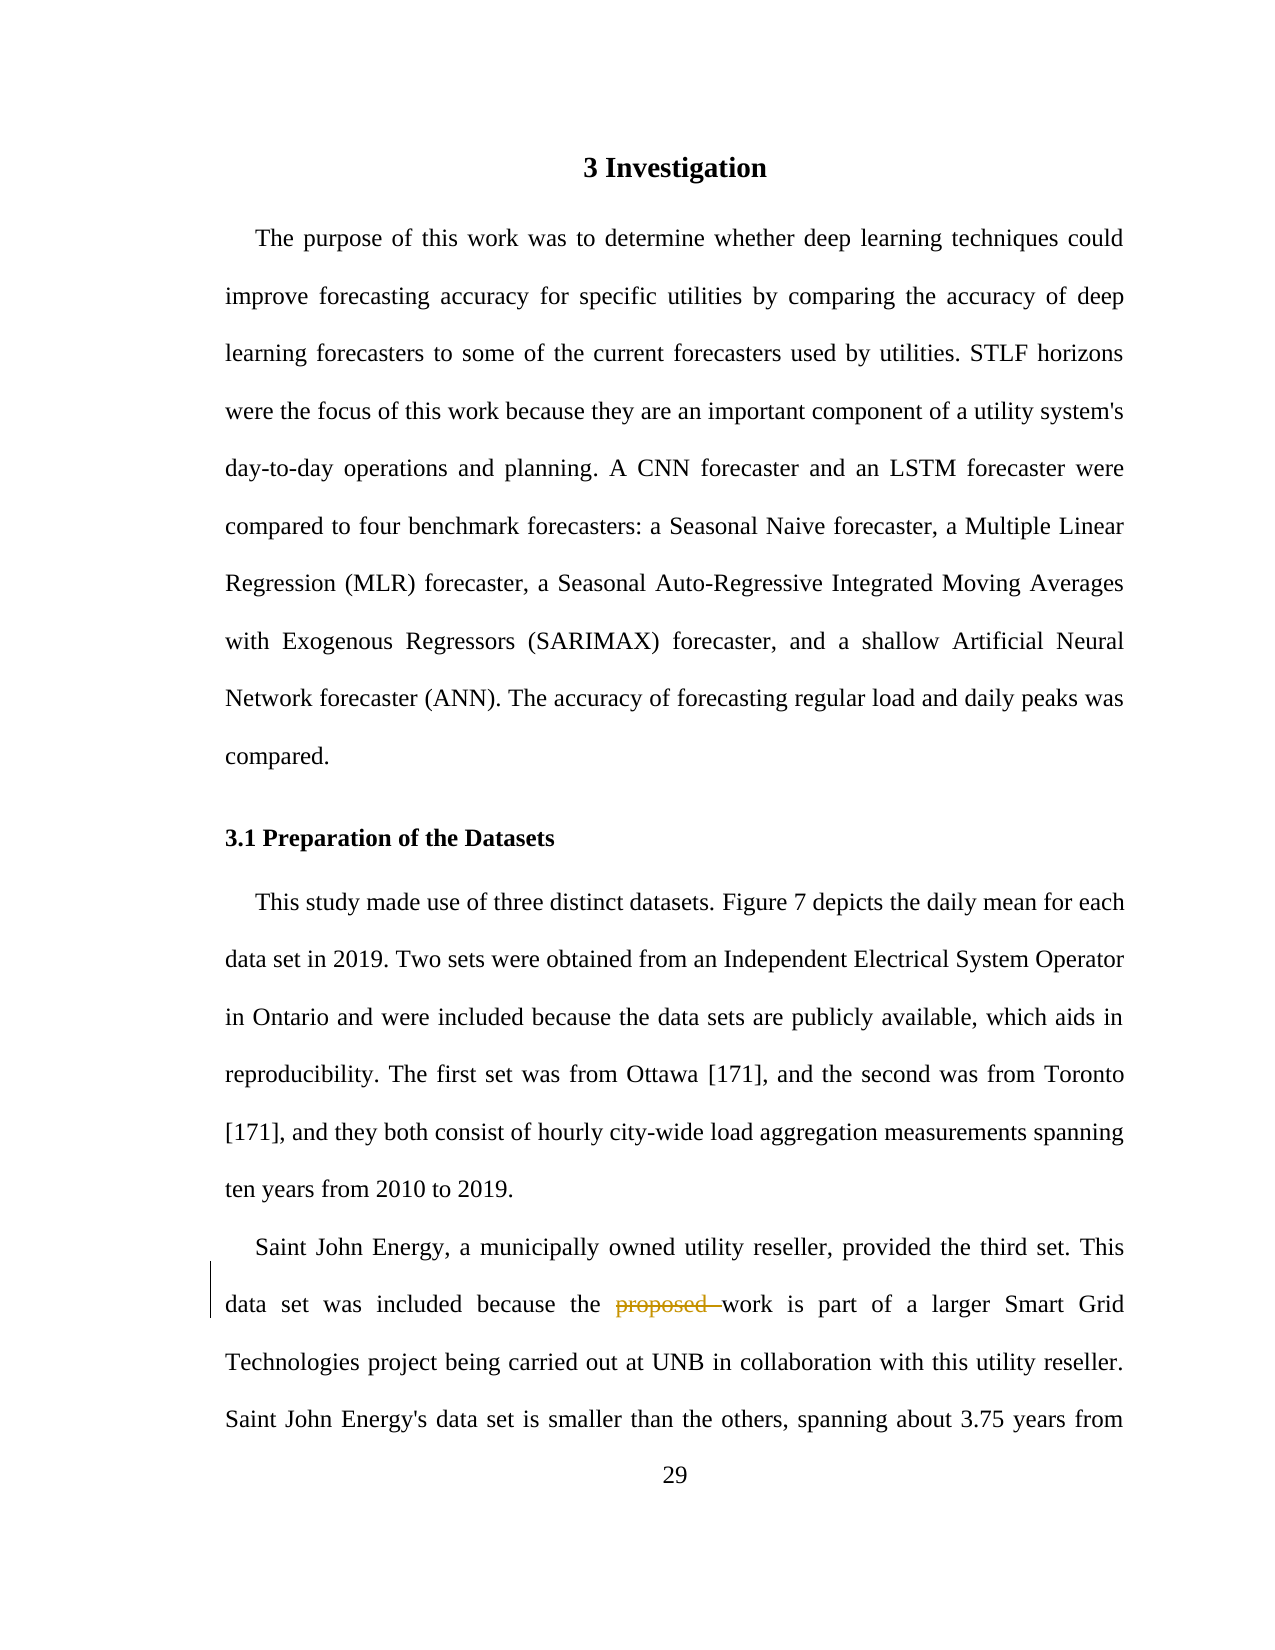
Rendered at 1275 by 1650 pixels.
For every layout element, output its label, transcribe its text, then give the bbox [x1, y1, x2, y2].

subtitle 3 Investigation [225, 150, 1125, 183]
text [225, 1232, 1125, 1433]
subtitle 3.1 Preparation of the Datasets [225, 823, 1125, 852]
text The purpose of this work was to determine whether deep learning techniques could improve forecasting accuracy for specific utilities by comparing the accuracy of deep learning forecasters to some of the current forecasters used by utilities. STLF horizons were the focus of this work because they are an important component of a utility system's day-to-day operations and planning. A CNN forecaster and an LSTM forecaster were compared to four benchmark forecasters: a Seasonal Naive forecaster, a Multiple Linear Regression (MLR) forecaster, a Seasonal Auto-Regressive Integrated Moving Averages with Exogenous Regressors (SARIMAX) forecaster, and a shallow Artificial Neural Network forecaster (ANN). The accuracy of forecasting regular load and daily peaks was compared. [225, 223, 1125, 769]
text This study made use of three distinct datasets. Figure 7 depicts the daily mean for each data set in 2019. Two sets were obtained from an Independent Electrical System Operator in Ontario and were included because the data sets are publicly available, which aids in reproducibility. The first set was from Ottawa [171], and the second was from Toronto [171], and they both consist of hourly city-wide load aggregation measurements spanning ten years from 2010 to 2019. [225, 887, 1125, 1203]
